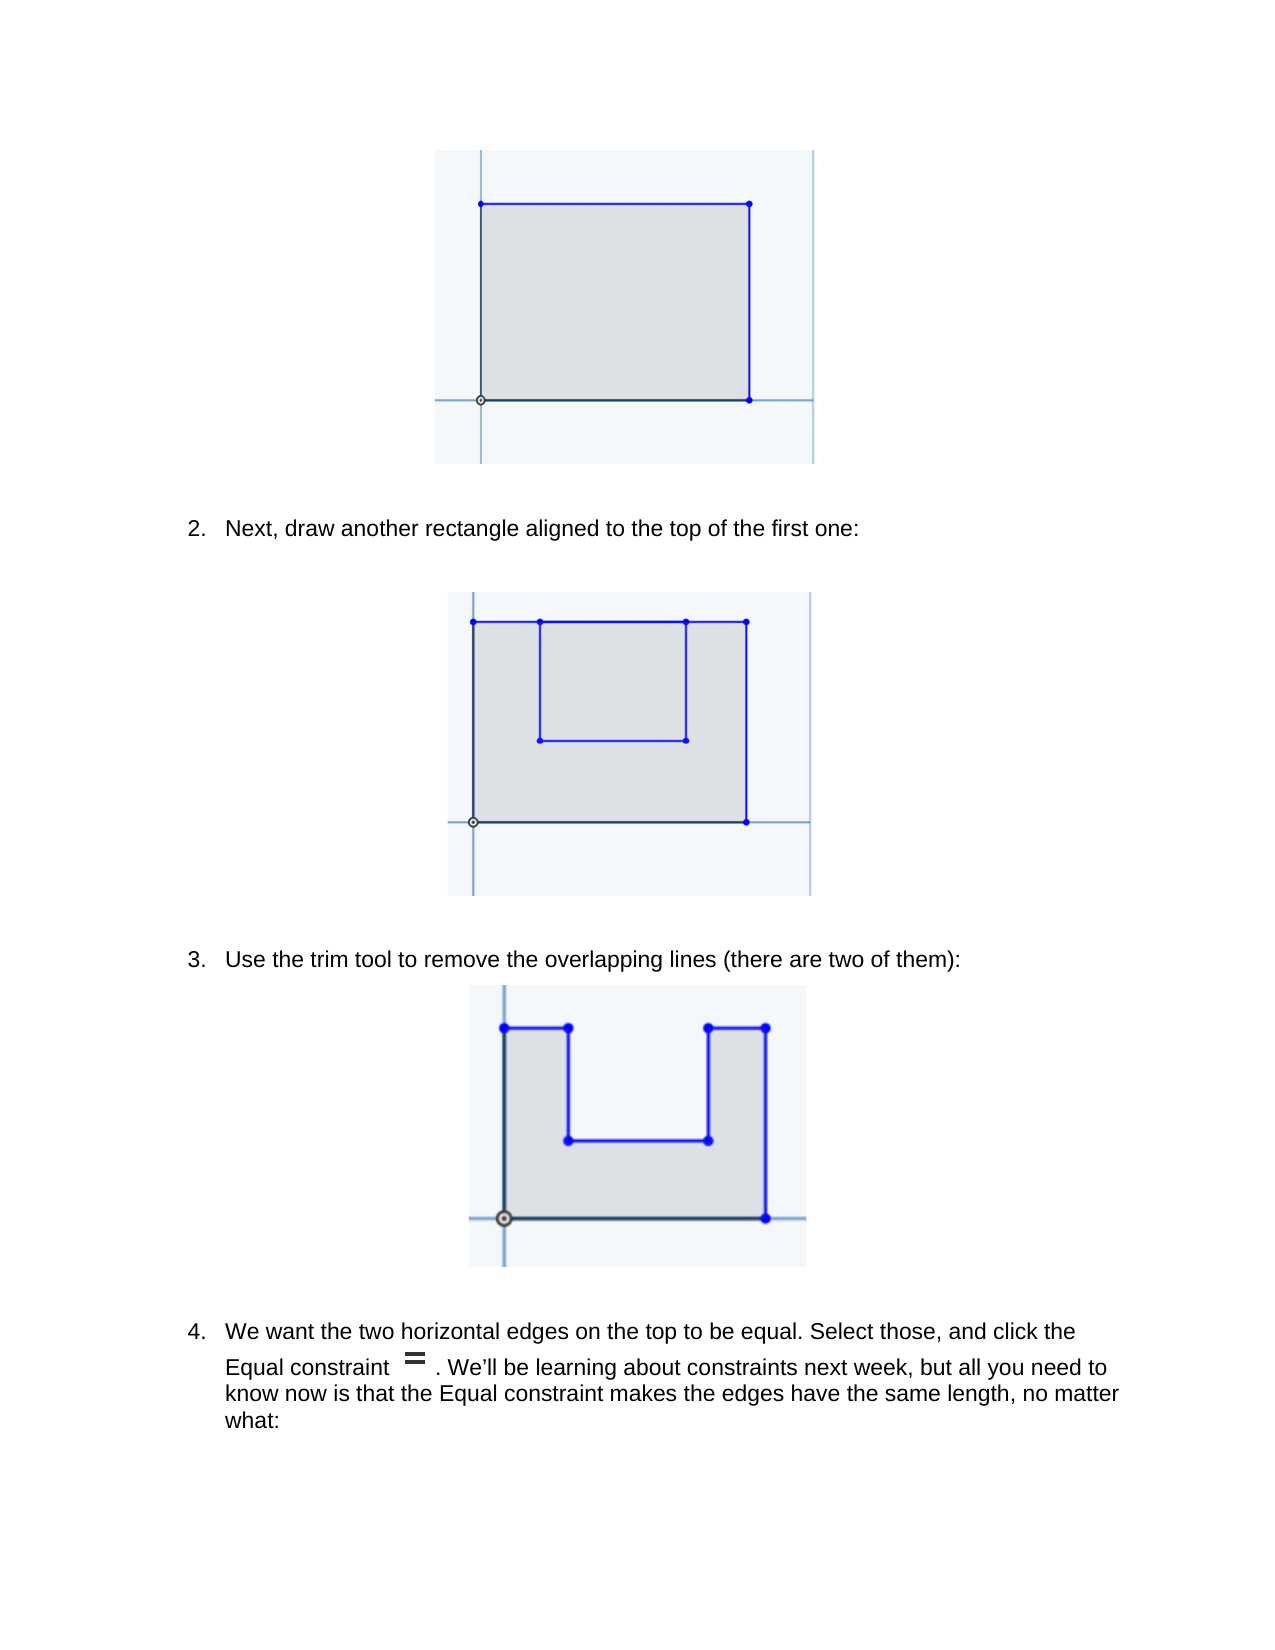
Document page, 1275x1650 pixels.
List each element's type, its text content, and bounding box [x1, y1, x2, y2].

picture [468, 985, 807, 1267]
list Next, draw another rectangle aligned to the top of the first one: [187, 515, 1125, 541]
picture [447, 592, 828, 896]
picture [434, 150, 841, 464]
list We want the two horizontal edges on the top to be equal. Select those, and click the Equal constraint . We’ll be learning about constraints next week, but all you need to know now is that the Equal constraint makes the edges have the same length, no matter what: [187, 1318, 1125, 1433]
list Use the trim tool to remove the overlapping lines (there are two of them): [187, 946, 1125, 973]
picture [395, 1344, 435, 1376]
